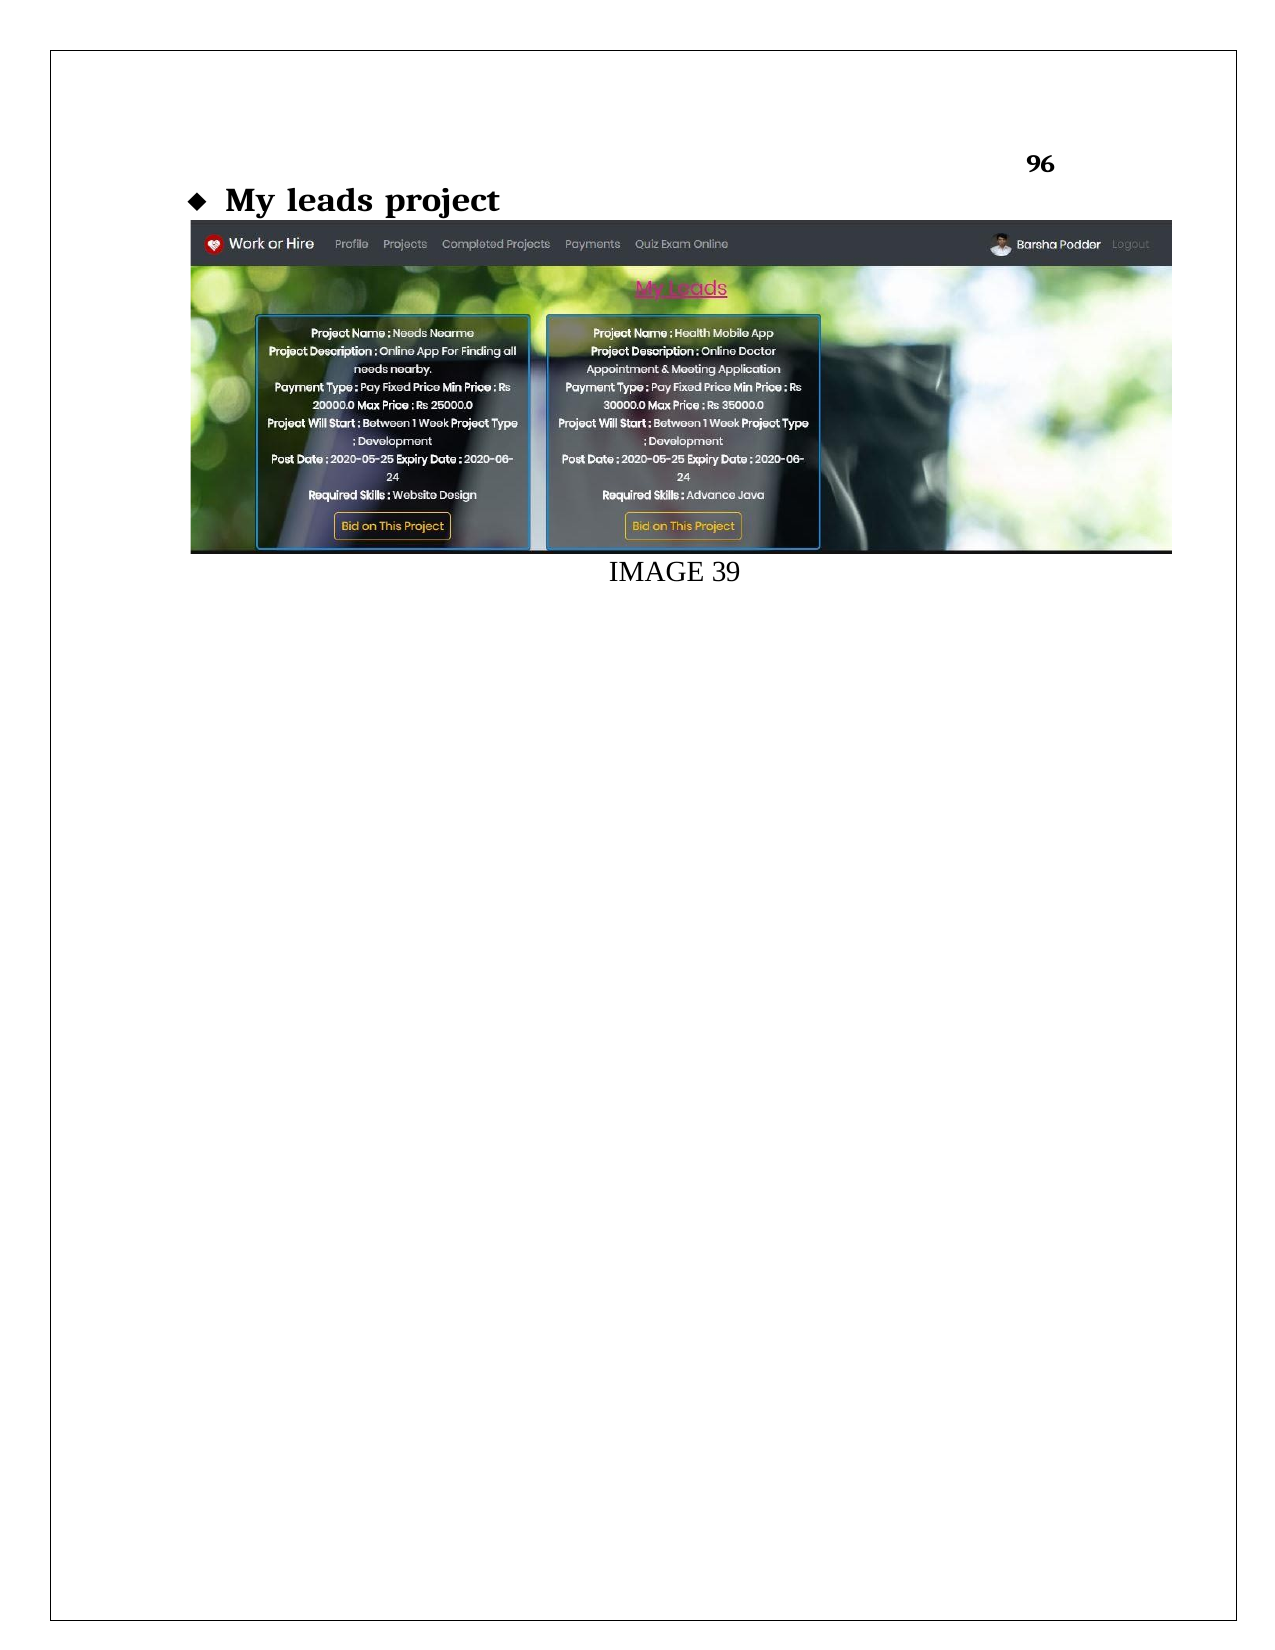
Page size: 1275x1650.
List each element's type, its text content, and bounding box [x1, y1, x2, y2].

text IMAGE 39 [112, 554, 1236, 588]
picture [190, 220, 1172, 554]
subtitle My leads project [187, 179, 1236, 220]
